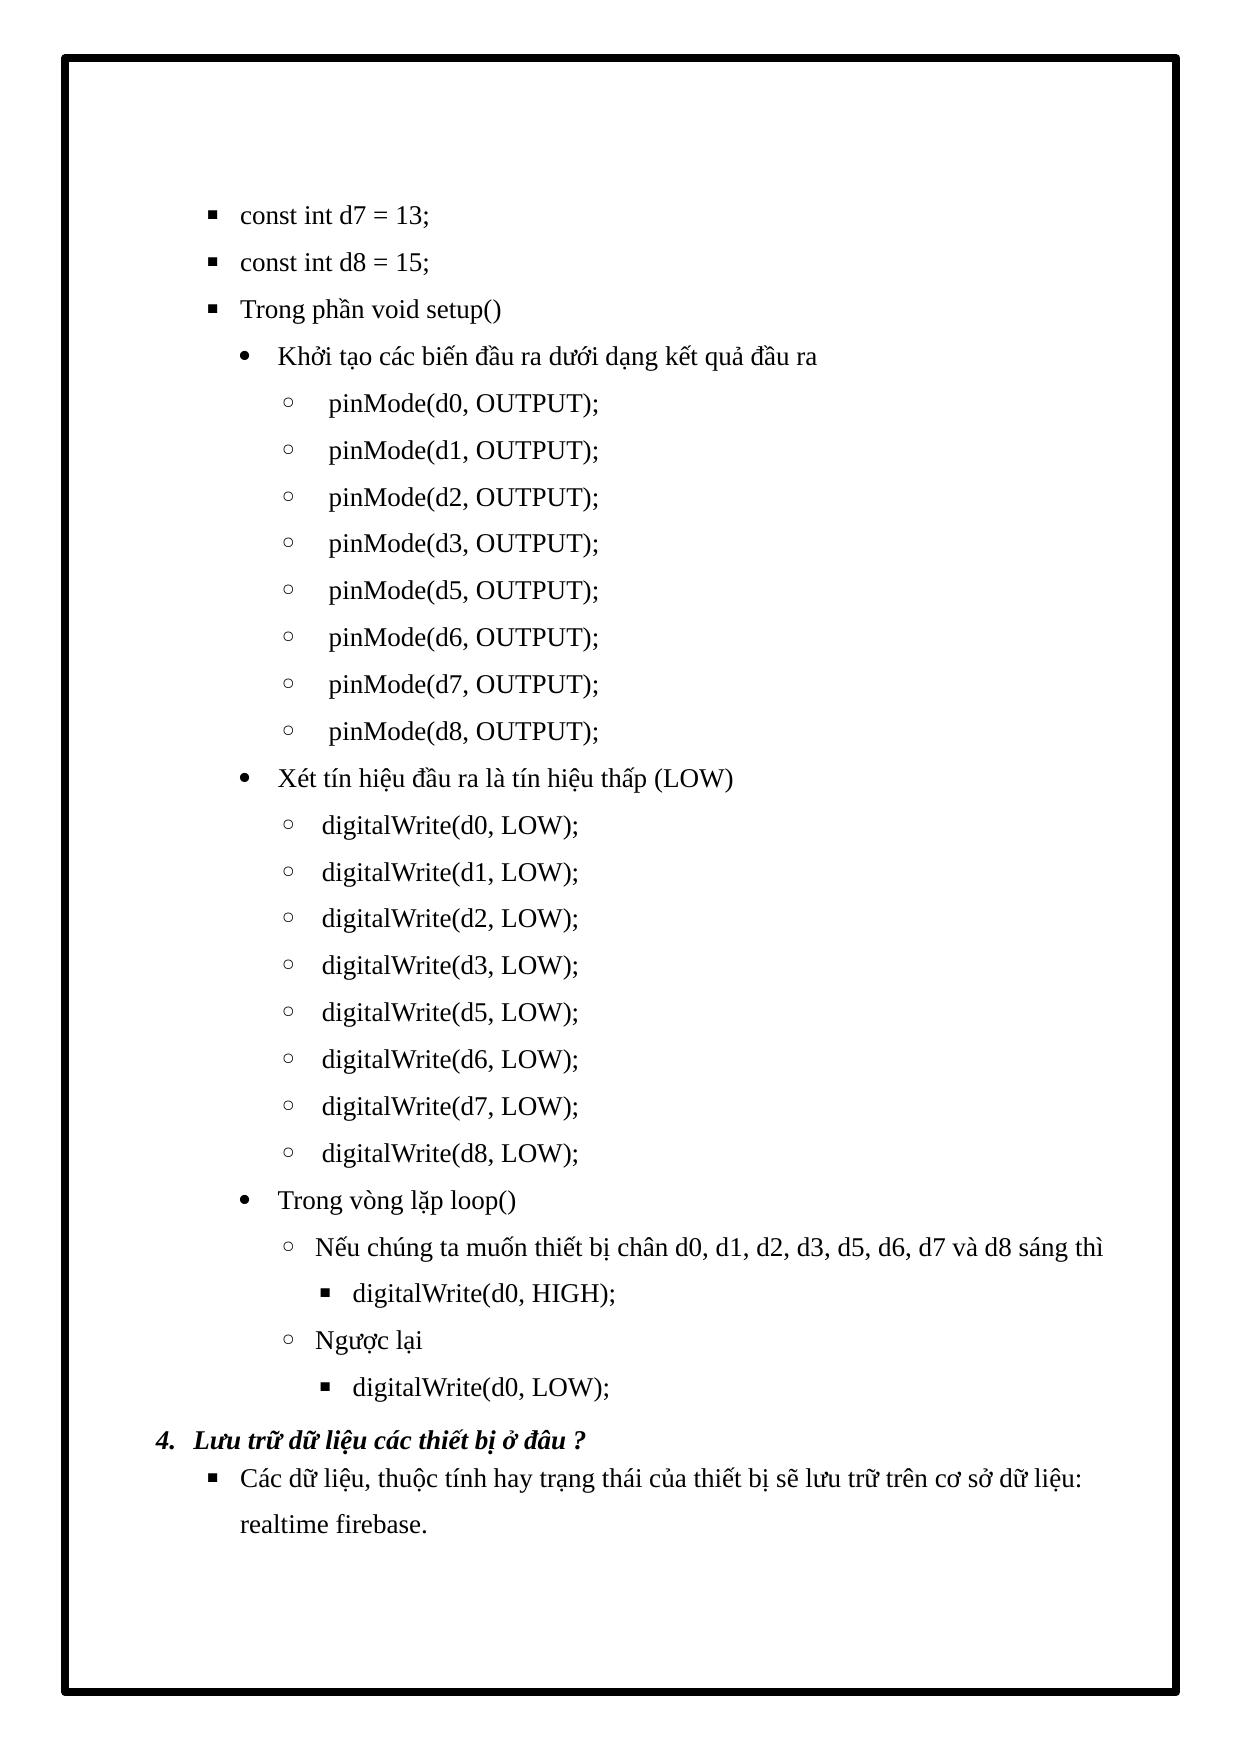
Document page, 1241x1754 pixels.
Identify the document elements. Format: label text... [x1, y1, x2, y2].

subtitle 4. Lưu trữ dữ liệu các thiết bị ở đâu ? [156, 1424, 1122, 1456]
list Xét tín hiệu đầu ra là tín hiệu thấp (LOW) [240, 762, 1122, 793]
list Nếu chúng ta muốn thiết bị chân d0, d1, d2, d3, d5, d6, d7 và d8 sáng thì [277, 1231, 1122, 1262]
list digitalWrite(d5, LOW); [277, 996, 1122, 1028]
list pinMode(d2, OUTPUT); [277, 481, 1122, 512]
list pinMode(d6, OUTPUT); [277, 621, 1122, 653]
list Trong phần void setup() [202, 293, 1122, 324]
list pinMode(d0, OUTPUT); [277, 387, 1122, 418]
list Khởi tạo các biến đầu ra dưới dạng kết quả đầu ra [240, 340, 1122, 371]
list digitalWrite(d0, LOW); [315, 1371, 1122, 1403]
list digitalWrite(d7, LOW); [277, 1090, 1122, 1121]
list pinMode(d5, OUTPUT); [277, 574, 1122, 606]
list digitalWrite(d0, LOW); [277, 809, 1122, 840]
list digitalWrite(d2, LOW); [277, 903, 1122, 934]
list pinMode(d1, OUTPUT); [277, 434, 1122, 465]
list pinMode(d8, OUTPUT); [277, 715, 1122, 746]
list digitalWrite(d0, HIGH); [315, 1278, 1122, 1309]
list Các dữ liệu, thuộc tính hay trạng thái của thiết bị sẽ lưu trữ trên cơ sở dữ liệu: realtime firebase. [202, 1462, 1122, 1540]
list Ngược lại [277, 1324, 1122, 1356]
list digitalWrite(d3, LOW); [277, 949, 1122, 981]
list Trong vòng lặp loop() [240, 1184, 1122, 1215]
list const int d7 = 13; [202, 199, 1122, 231]
list digitalWrite(d1, LOW); [277, 856, 1122, 887]
list pinMode(d3, OUTPUT); [277, 528, 1122, 559]
list digitalWrite(d8, LOW); [277, 1137, 1122, 1168]
list pinMode(d7, OUTPUT); [277, 668, 1122, 699]
list const int d8 = 15; [202, 246, 1122, 278]
list digitalWrite(d6, LOW); [277, 1043, 1122, 1074]
